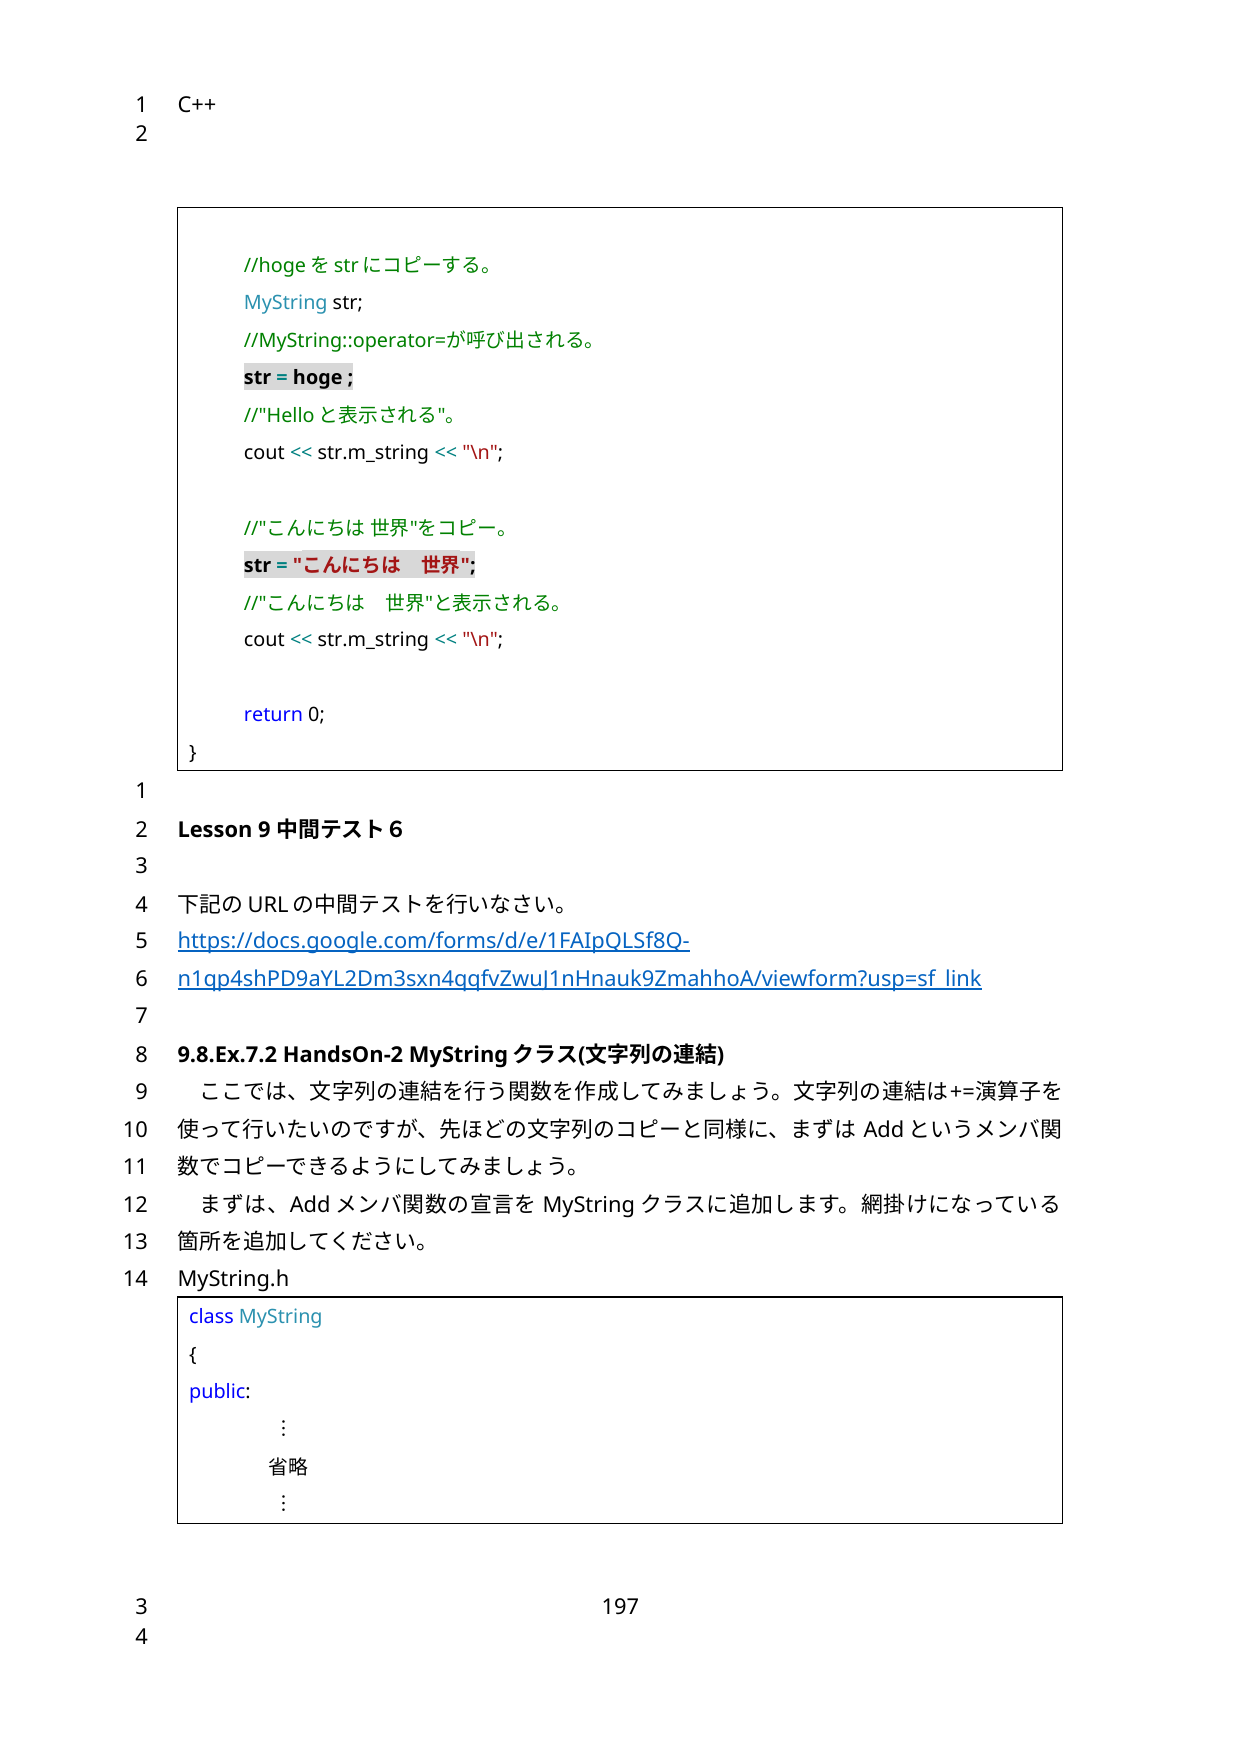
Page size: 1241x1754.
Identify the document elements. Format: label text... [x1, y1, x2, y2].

text 下記のURLの中間テストを行いなさい。 [177, 884, 1063, 921]
text まずは、Addメンバ関数の宣言をMyStringクラスに追加します。網掛けになっている箇所を追加してください。 [177, 1184, 1063, 1259]
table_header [178, 208, 1062, 770]
text MyString.h [177, 1259, 1063, 1296]
text https://docs.google.com/forms/d/e/1FAIpQLSf8Q-n1qp4shPD9aYL2Dm3sxn4qqfvZwuJ1nHnauk9ZmahhoA/viewform?usp=sf_link [177, 921, 1063, 996]
text ここでは、文字列の連結を行う関数を作成してみましょう。文字列の連結は+=演算子を使って行いたいのですが、先ほどの文字列のコピーと同様に、まずはAddというメンバ関数でコピーできるようにしてみましょう。 [177, 1071, 1063, 1184]
subtitle Lesson 9 中間テスト６ [177, 809, 1063, 846]
subtitle 9.8.Ex.7.2 HandsOn-2 MyStringクラス(文字列の連結) [177, 1034, 1063, 1071]
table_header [178, 1298, 1062, 1522]
